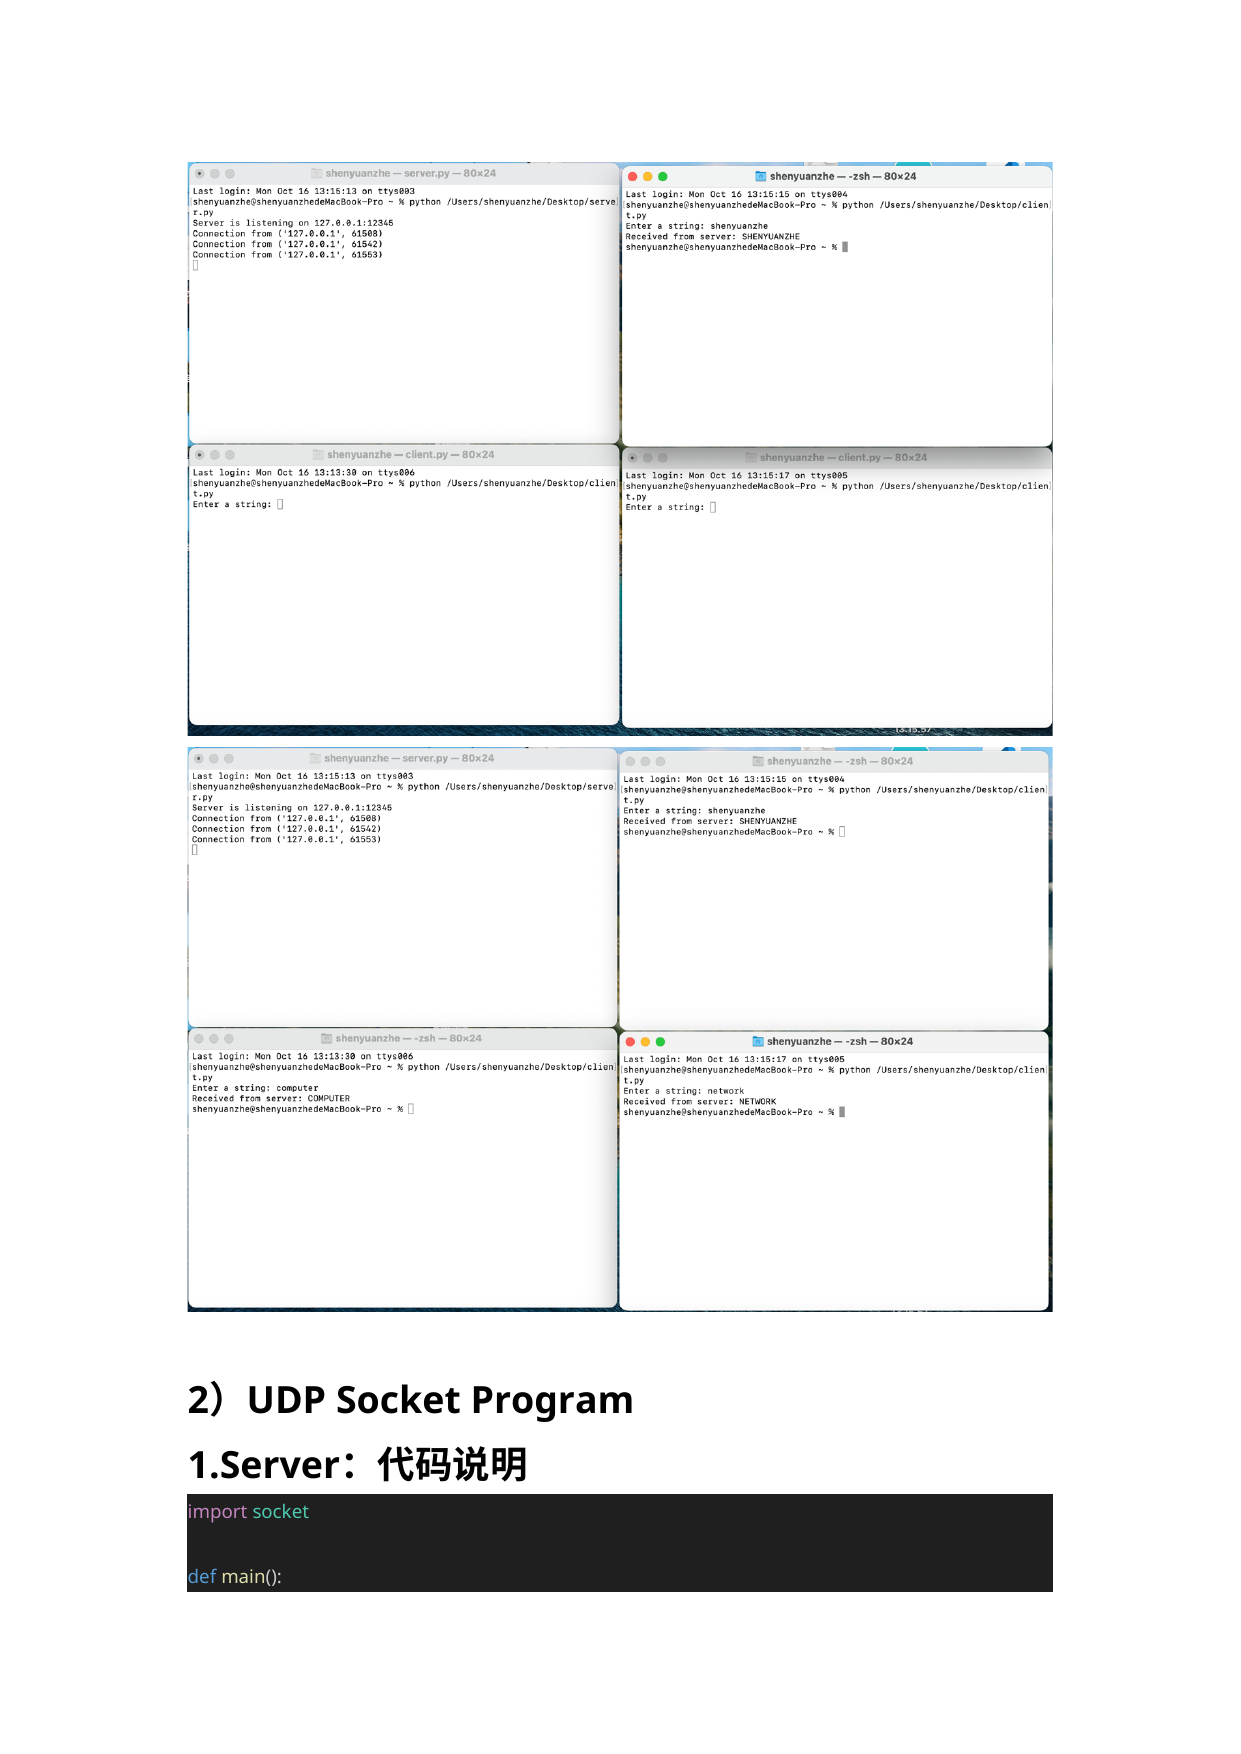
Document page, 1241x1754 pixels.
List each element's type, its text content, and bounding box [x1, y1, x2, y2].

text def main(): [187, 1559, 1053, 1592]
text import socket [187, 1494, 1053, 1527]
text 2）UDP Socket Program [187, 1364, 1053, 1429]
picture [187, 162, 1053, 736]
text 1.Server：代码说明 [187, 1429, 1053, 1494]
picture [187, 747, 1053, 1312]
